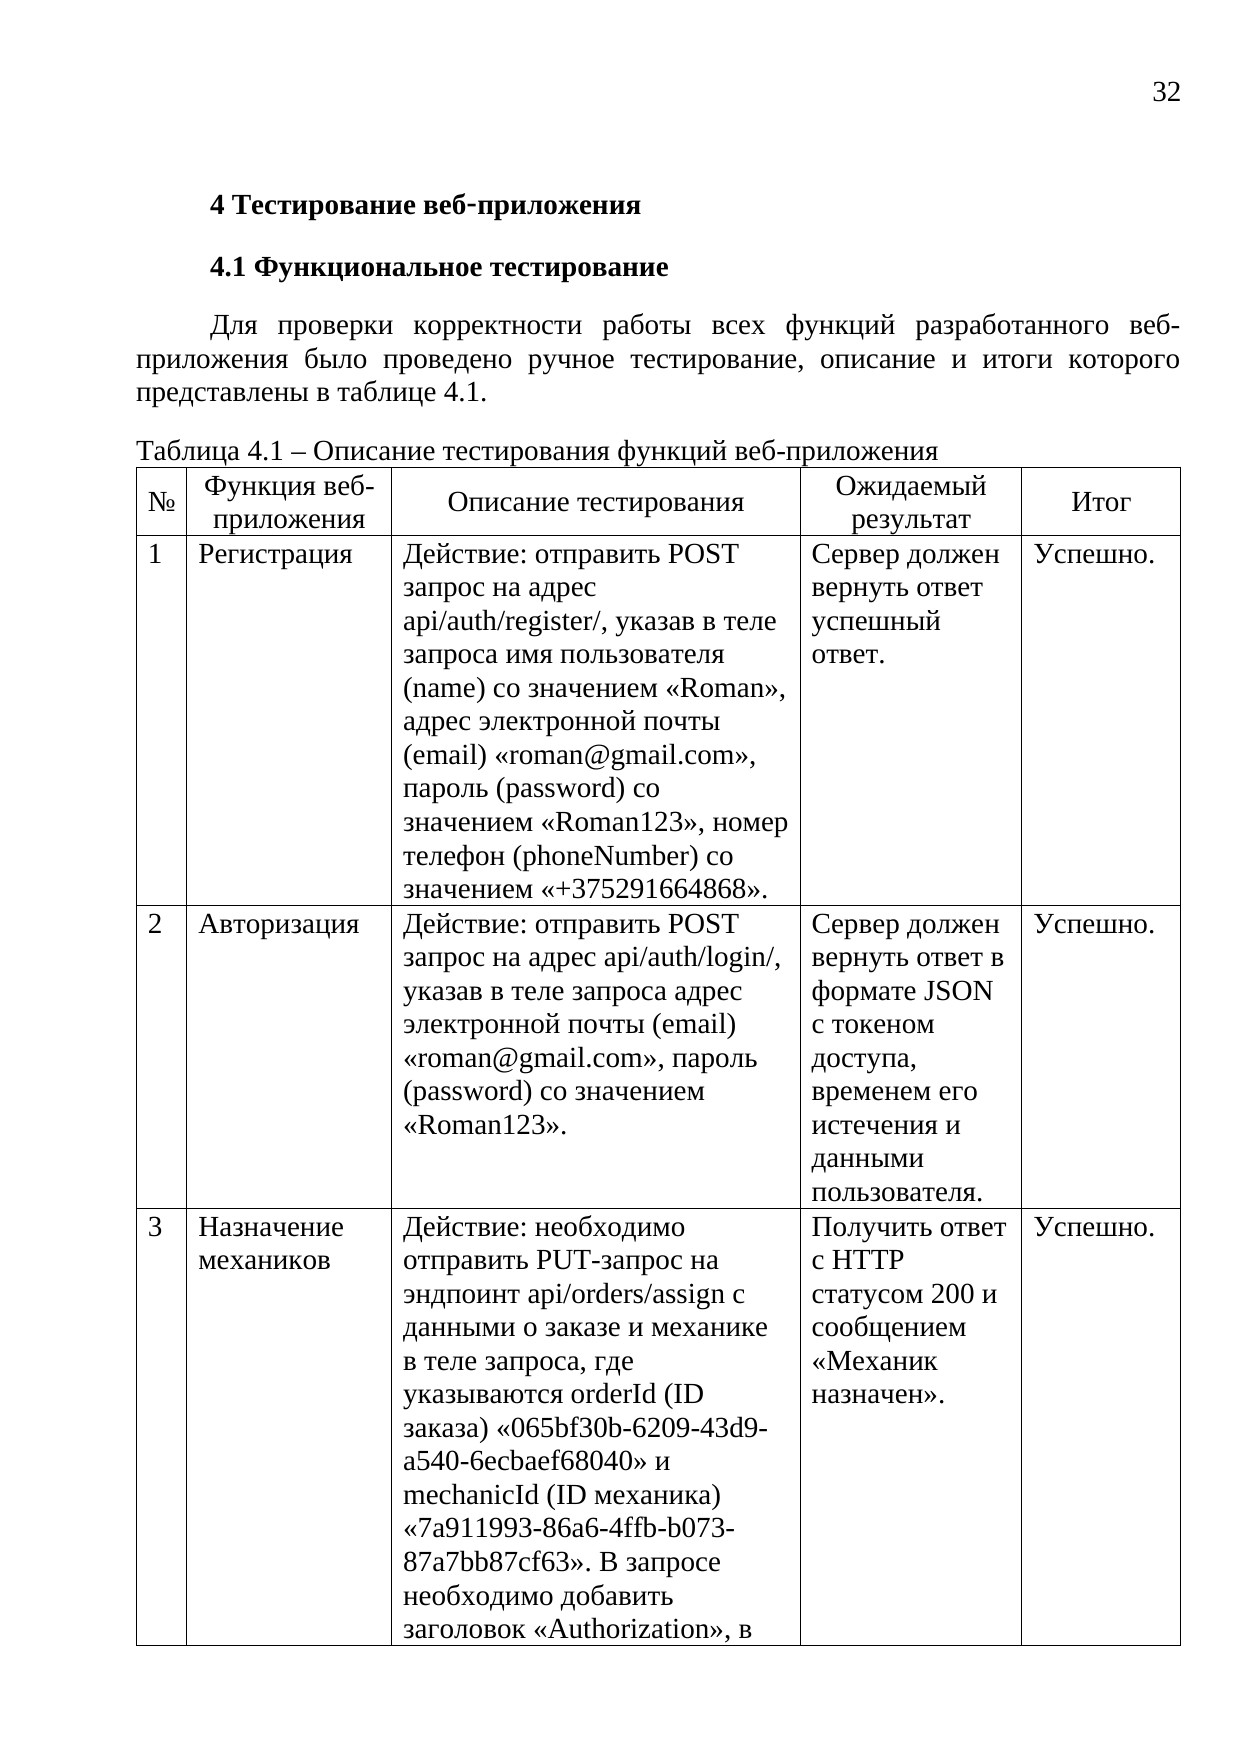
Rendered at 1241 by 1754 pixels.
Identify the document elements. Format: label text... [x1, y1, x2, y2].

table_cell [801, 1209, 1021, 1645]
table_cell 2 [137, 906, 186, 1208]
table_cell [392, 1209, 800, 1645]
text Таблица 4.1 – Описание тестирования функций веб-приложения [136, 433, 1181, 467]
table_cell Действие: отправить POST запрос на адрес api/auth/login/, указав в теле запроса адрес электронной почты (email) «roman@gmail.com», пароль (password) со значением «Roman123». [392, 906, 800, 1208]
table_cell Успешно. [1022, 1209, 1180, 1645]
table_cell Авторизация [187, 906, 391, 1208]
table_cell Действие: отправить POST запрос на адрес api/auth/register/, указав в теле запроса имя пользователя (name) со значением «Roman», адрес электронной почты (email) «roman@gmail.com», пароль (password) со значением «Roman123», номер телефон (phoneNumber) со значением «+375291664868». [392, 536, 800, 905]
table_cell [187, 1209, 391, 1645]
table_cell Успешно. [1022, 536, 1180, 905]
table_cell 1 [137, 536, 186, 905]
table_header Итог [1022, 468, 1180, 535]
table_cell Сервер должен вернуть ответ в формате JSON с токеном доступа, временем его истечения и данными пользователя. [801, 906, 1021, 1208]
table_header Описание тестирования [392, 468, 800, 535]
subtitle Тестирование веб-приложения [136, 178, 1181, 224]
table_cell 3 [137, 1209, 186, 1645]
table_cell Регистрация [187, 536, 391, 905]
subtitle Функциональное тестирование [136, 249, 1181, 282]
text Для проверки корректности работы всех функций разработанного веб-приложения было проведено ручное тестирование, описание и итоги которого представлены в таблице 4.1. [136, 307, 1181, 408]
table_header Ожидаемый результат [801, 468, 1021, 535]
table_header Функция веб-приложения [187, 468, 391, 535]
table_cell Успешно. [1022, 906, 1180, 1208]
table_cell Сервер должен вернуть ответ успешный ответ. [801, 536, 1021, 905]
table_header № [137, 468, 186, 535]
